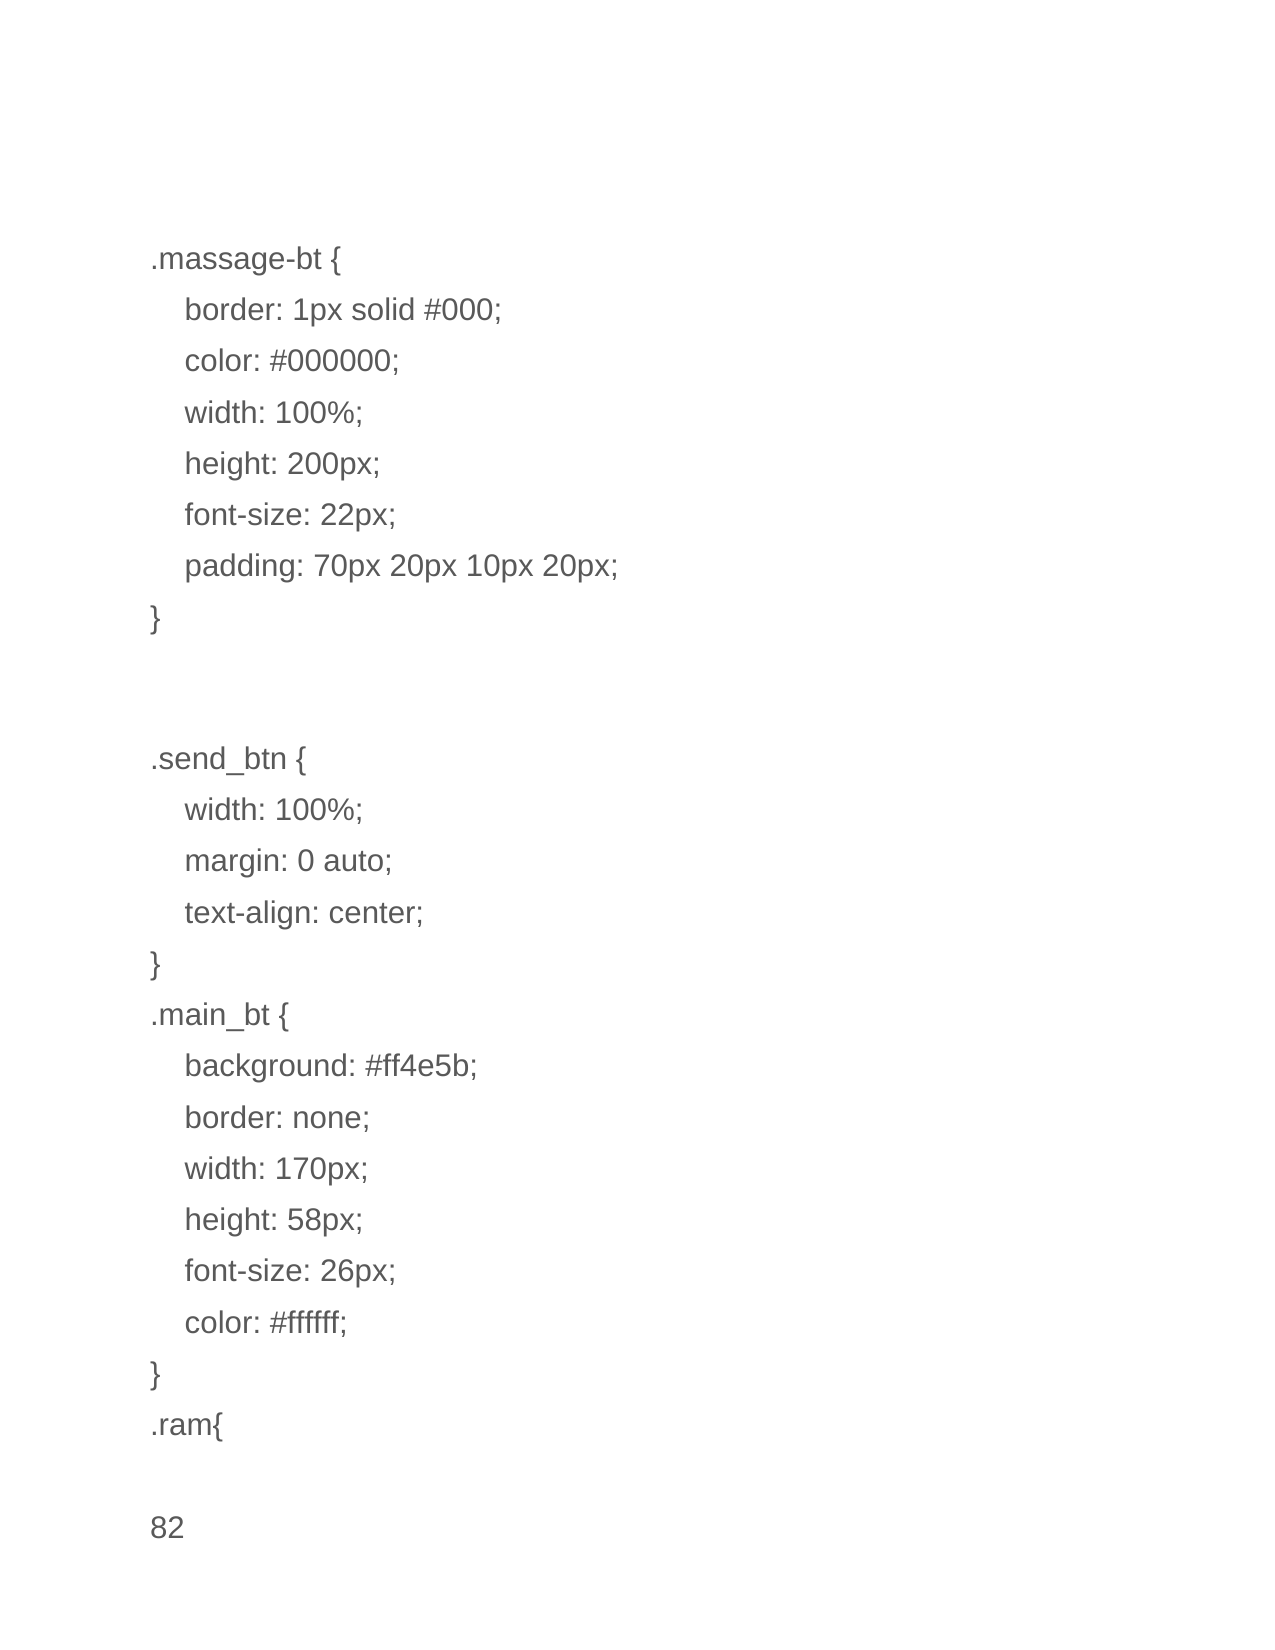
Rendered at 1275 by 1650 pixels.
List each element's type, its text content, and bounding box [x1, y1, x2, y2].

text width: 100%; [150, 394, 1125, 430]
text font-size: 22px; [150, 496, 1125, 532]
text .ram{ [150, 1406, 1125, 1442]
text width: 100%; [150, 791, 1125, 827]
text border: none; [150, 1099, 1125, 1135]
text .send_btn { [150, 740, 1125, 776]
text } [150, 599, 1125, 635]
text } [150, 1355, 1125, 1391]
text .main_bt { [150, 996, 1125, 1032]
text height: 200px; [150, 445, 1125, 481]
text font-size: 26px; [150, 1252, 1125, 1288]
text padding: 70px 20px 10px 20px; [150, 547, 1125, 583]
text color: #000000; [150, 342, 1125, 378]
text background: #ff4e5b; [150, 1047, 1125, 1083]
text .massage-bt { [150, 240, 1125, 276]
text text-align: center; [150, 894, 1125, 930]
text color: #ffffff; [150, 1304, 1125, 1340]
text border: 1px solid #000; [150, 291, 1125, 327]
text width: 170px; [150, 1150, 1125, 1186]
text } [150, 945, 1125, 981]
text margin: 0 auto; [150, 842, 1125, 878]
text height: 58px; [150, 1201, 1125, 1237]
